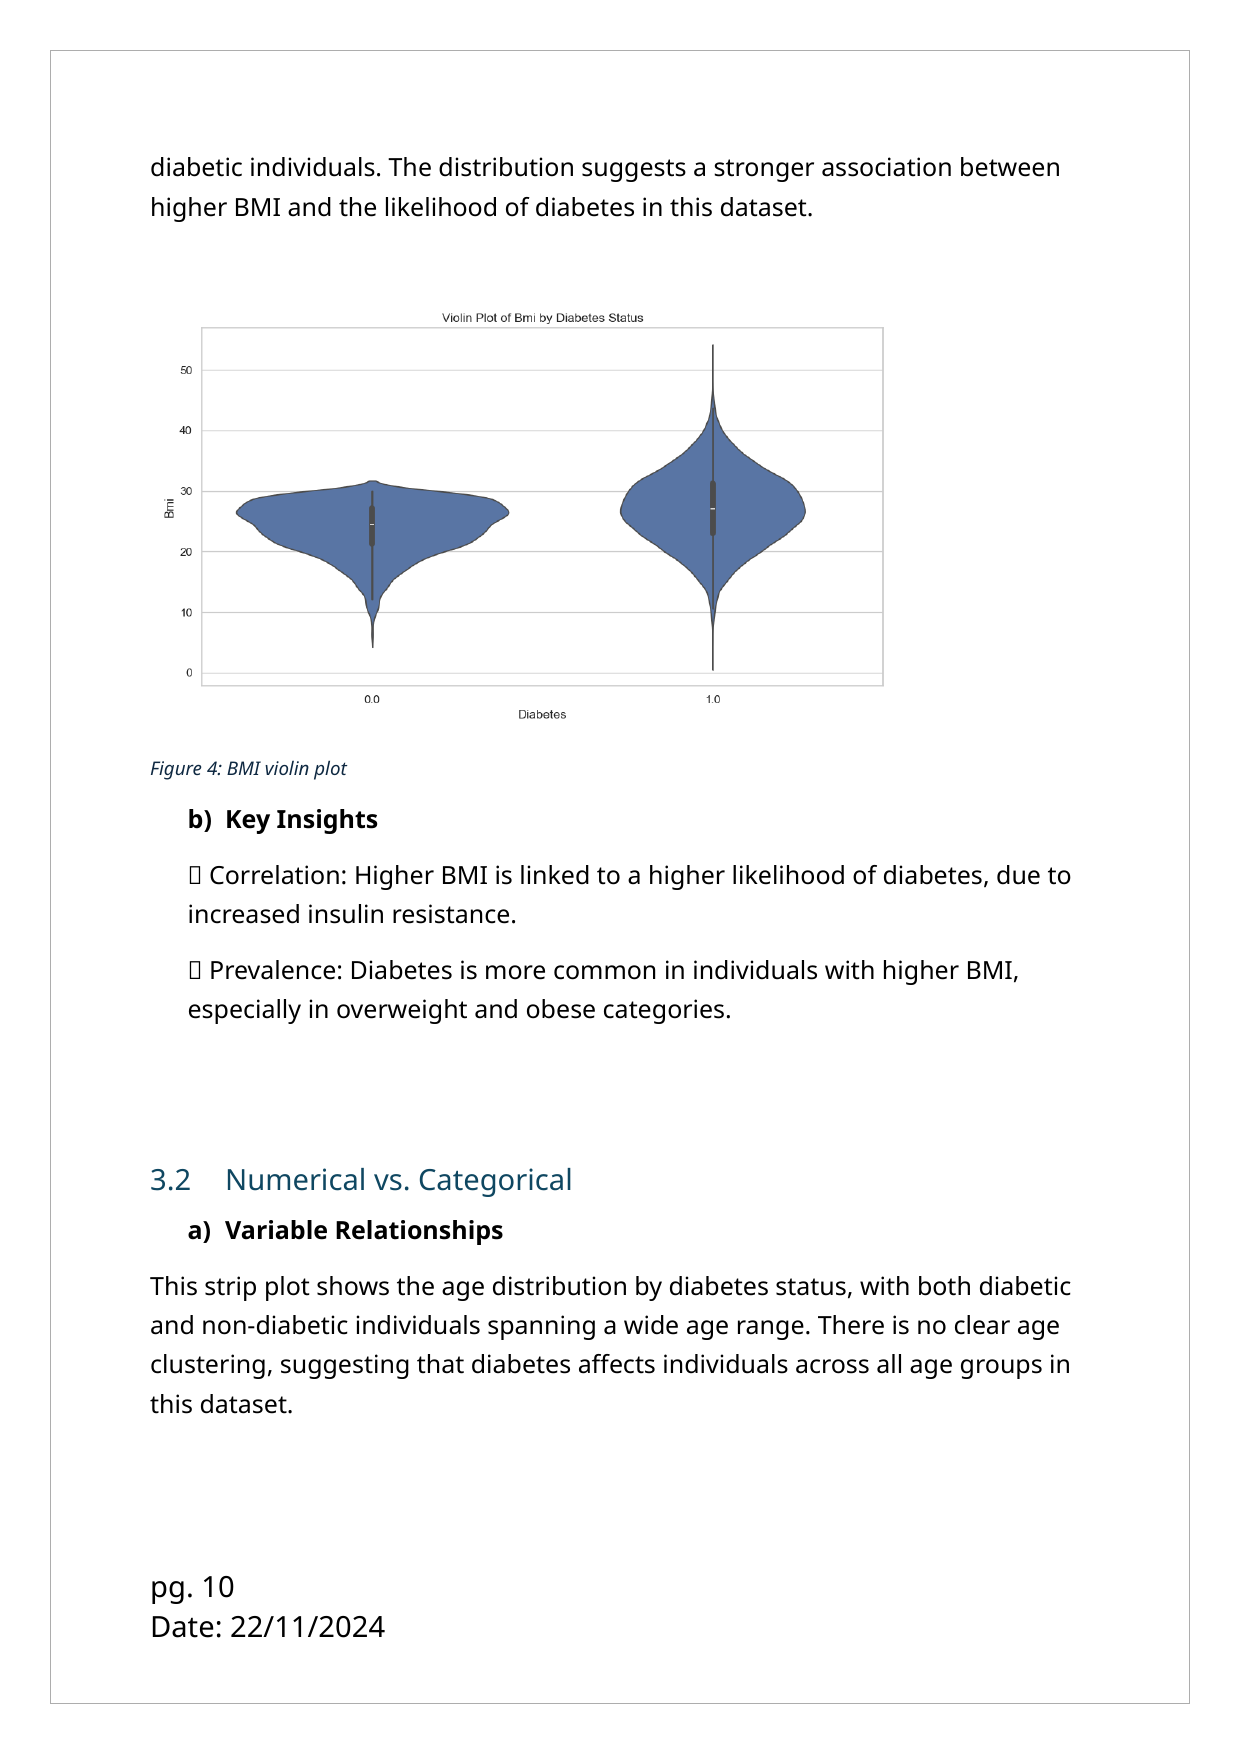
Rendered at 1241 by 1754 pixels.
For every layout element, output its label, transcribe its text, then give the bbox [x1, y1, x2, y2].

list Key Insights [187, 801, 1090, 836]
picture [150, 300, 896, 734]
subtitle Numerical vs. Categorical [150, 1159, 1090, 1199]
text  Correlation: Higher BMI is linked to a higher likelihood of diabetes, due to increased insulin resistance. [187, 857, 1090, 931]
text This strip plot shows the age distribution by diabetes status, with both diabetic and non-diabetic individuals spanning a wide age range. There is no clear age clustering, suggesting that diabetes affects individuals across all age groups in this dataset. [150, 1269, 1090, 1420]
text  Prevalence: Diabetes is more common in individuals with higher BMI, especially in overweight and obese categories. [187, 952, 1090, 1026]
text Figure 4: BMI violin plot [150, 755, 1090, 781]
list Variable Relationships [187, 1213, 1090, 1247]
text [150, 150, 1090, 223]
